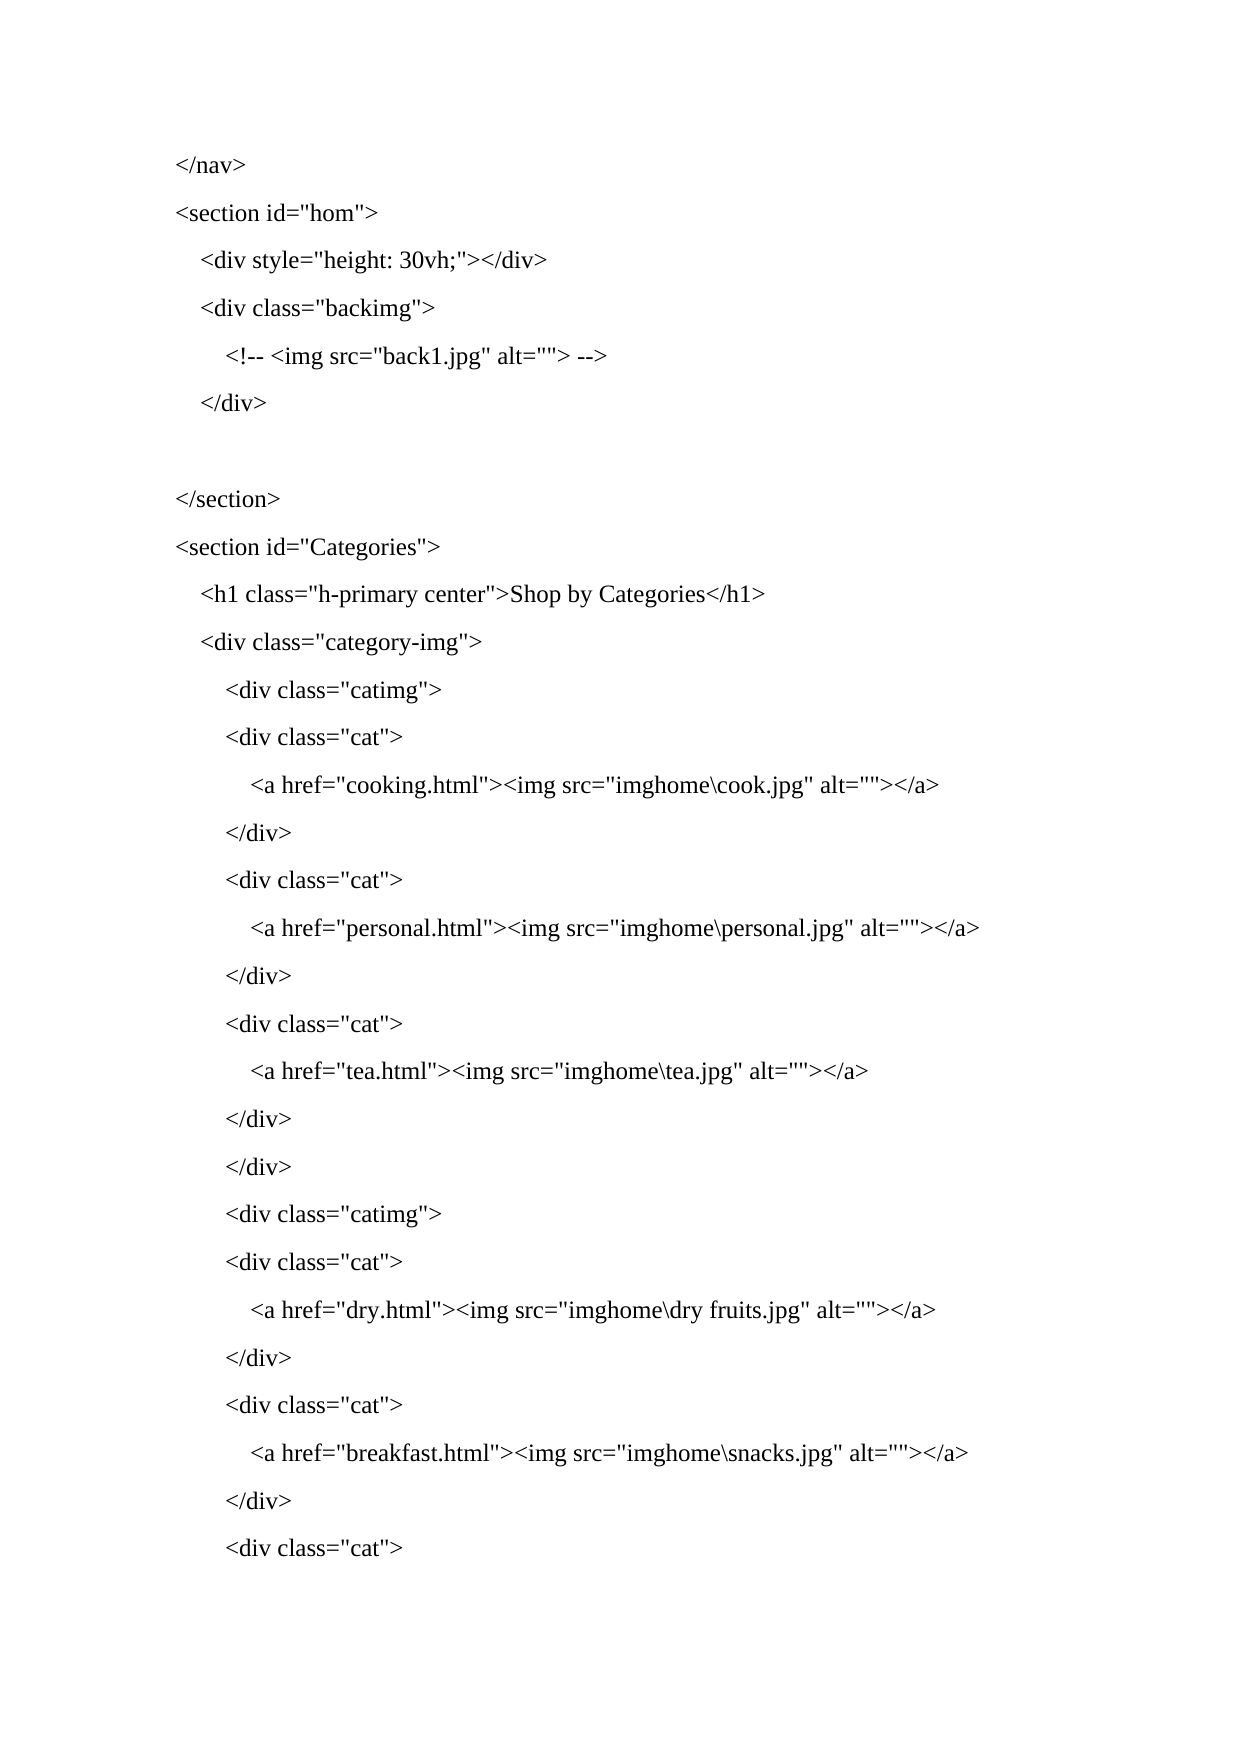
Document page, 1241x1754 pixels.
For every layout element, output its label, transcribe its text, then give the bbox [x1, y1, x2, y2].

text <div class="cat"> [150, 1009, 1090, 1037]
text <a href="cooking.html"><img src="imghome\cook.jpg" alt=""></a> [150, 770, 1090, 799]
text </div> [150, 818, 1090, 847]
text <section id="hom"> [150, 198, 1090, 226]
text <div class="cat"> [150, 722, 1090, 751]
text <div class="cat"> [150, 1533, 1090, 1562]
text <div class="cat"> [150, 1390, 1090, 1419]
text <a href="personal.html"><img src="imghome\personal.jpg" alt=""></a> [150, 913, 1090, 942]
text <div class="backimg"> [150, 293, 1090, 322]
text <div class="cat"> [150, 866, 1090, 894]
text </div> [150, 1343, 1090, 1371]
text <section id="Categories"> [150, 532, 1090, 560]
text <div style="height: 30vh;"></div> [150, 245, 1090, 274]
text <div class="catimg"> [150, 1199, 1090, 1228]
text <div class="category-img"> [150, 627, 1090, 656]
text </nav> [150, 150, 1090, 179]
text </div> [150, 1152, 1090, 1181]
text </div> [150, 961, 1090, 990]
text </div> [150, 1486, 1090, 1514]
text <a href="dry.html"><img src="imghome\dry fruits.jpg" alt=""></a> [150, 1295, 1090, 1324]
text <!-- <img src="back1.jpg" alt=""> --> [150, 341, 1090, 369]
text </div> [150, 1104, 1090, 1133]
text <a href="breakfast.html"><img src="imghome\snacks.jpg" alt=""></a> [150, 1438, 1090, 1467]
text <div class="catimg"> [150, 675, 1090, 703]
text <a href="tea.html"><img src="imghome\tea.jpg" alt=""></a> [150, 1056, 1090, 1085]
text </div> [150, 388, 1090, 417]
text <div class="cat"> [150, 1247, 1090, 1276]
text <h1 class="h-primary center">Shop by Categories</h1> [150, 579, 1090, 608]
text </section> [150, 484, 1090, 513]
